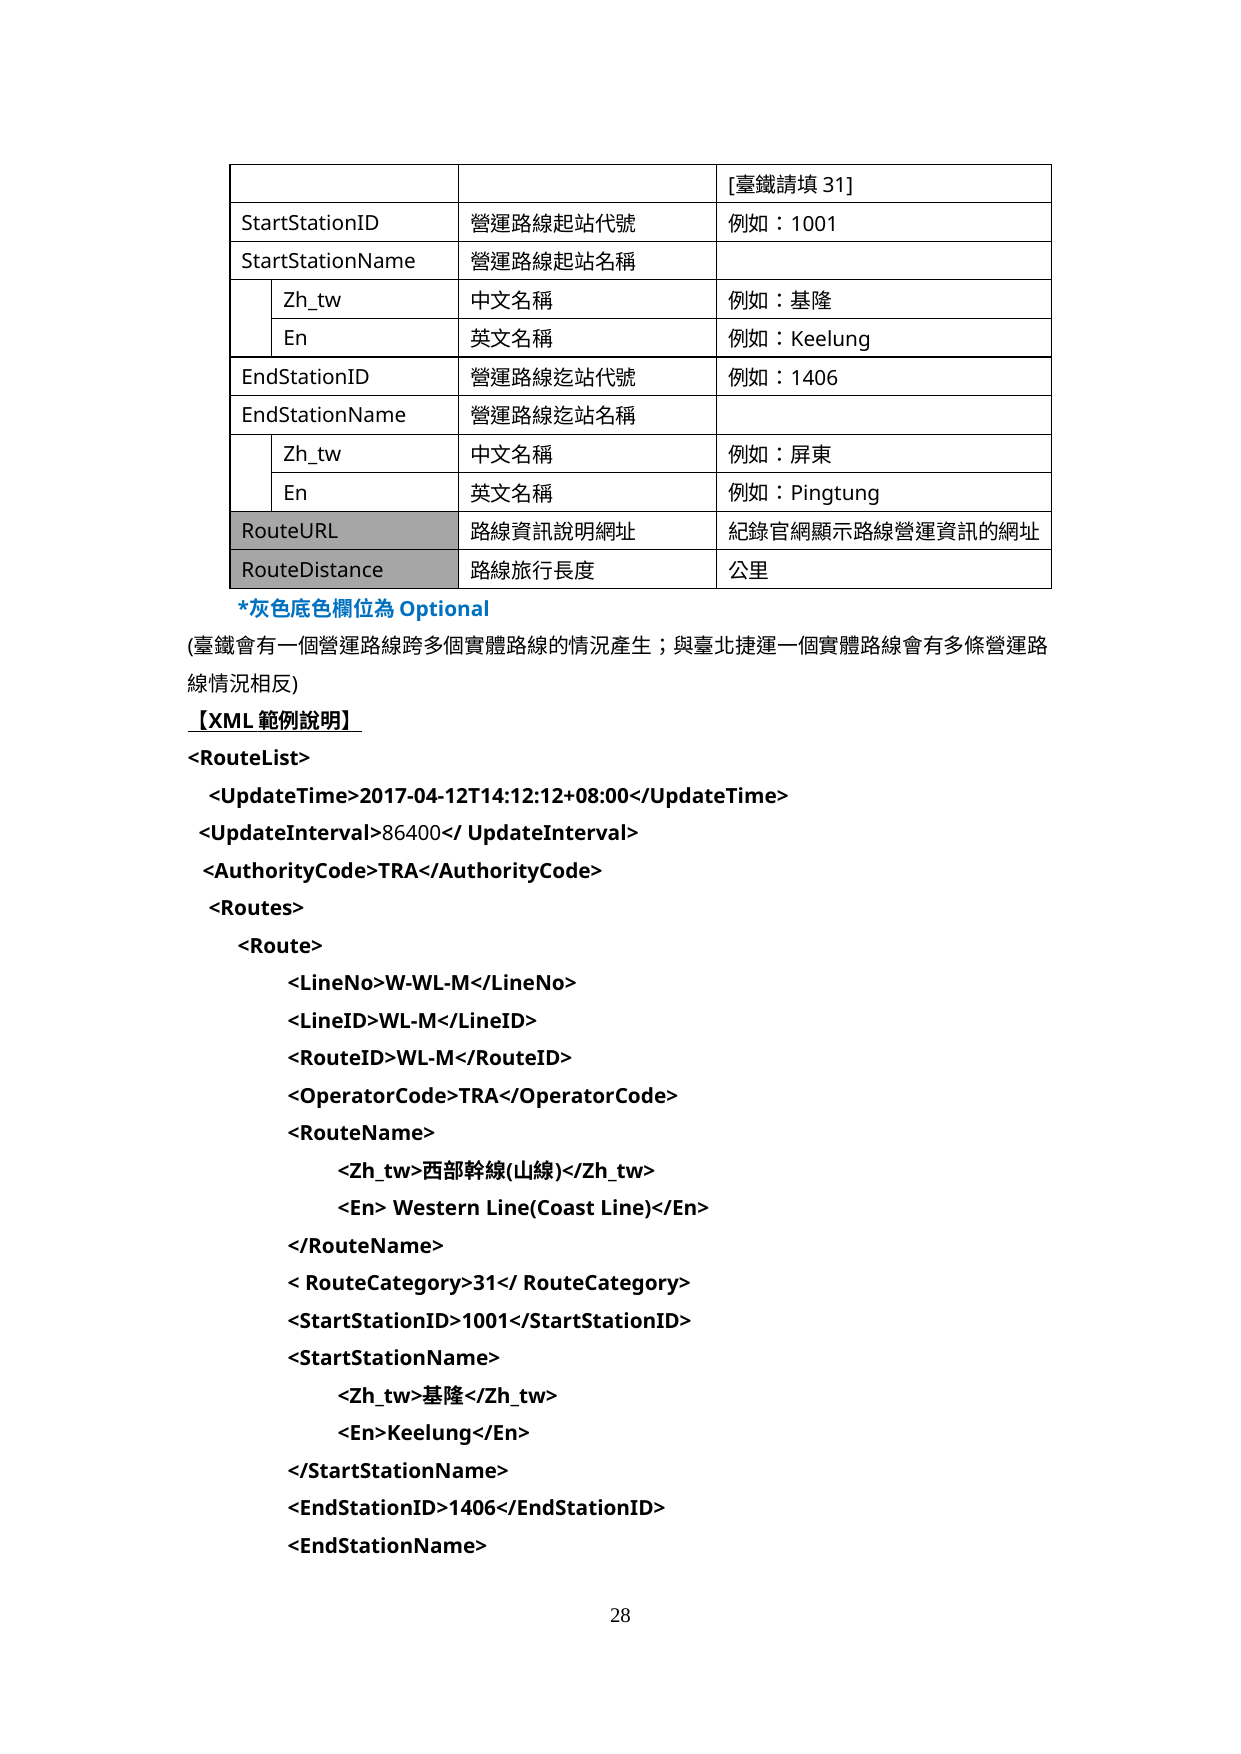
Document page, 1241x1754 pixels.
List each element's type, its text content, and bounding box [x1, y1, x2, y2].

table_cell 例如：基隆 [717, 280, 1051, 318]
text <EndStationName> [237, 1526, 1118, 1564]
table_cell 營運路線迄站名稱 [459, 396, 716, 433]
text <UpdateTime>2017-04-12T14:12:12+08:00</UpdateTime> [187, 776, 1053, 814]
table_cell 路線旅行長度 [459, 550, 716, 588]
table_cell 中文名稱 [459, 435, 716, 472]
table_cell 英文名稱 [459, 319, 716, 356]
text </RouteName> [237, 1226, 1053, 1264]
table_cell Zh_tw [272, 435, 458, 472]
table_cell 營運路線迄站代號 [459, 358, 716, 395]
table_cell EndStationName [231, 396, 458, 433]
text (臺鐵會有一個營運路線跨多個實體路線的情況產生；與臺北捷運一個實體路線會有多條營運路線情況相反) [187, 626, 1053, 701]
text <EndStationID>1406</EndStationID> [237, 1489, 1118, 1526]
table_cell RouteDistance [231, 550, 458, 588]
text <Zh_tw>基隆</Zh_tw> [237, 1376, 1053, 1414]
table_cell 路線類別代碼 [459, 165, 716, 202]
text <LineID>WL-M</LineID> [237, 1001, 1053, 1039]
table_cell RouteType [231, 165, 458, 202]
text <En> Western Line(Coast Line)</En> [287, 1189, 1118, 1226]
table_cell 例如：Pingtung [717, 473, 1051, 511]
text <En>Keelung</En> [287, 1414, 1053, 1451]
text <AuthorityCode>TRA</AuthorityCode> [202, 851, 1053, 889]
table_cell [231, 435, 271, 511]
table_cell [717, 165, 1051, 202]
table_cell 營運路線起站代號 [459, 203, 716, 241]
table_cell 營運路線起站名稱 [459, 242, 716, 279]
text <RouteName> [237, 1114, 1053, 1151]
text <Route> [187, 926, 1053, 964]
text 【XML範例說明】 [187, 701, 1053, 739]
text <StartStationName> [237, 1339, 1118, 1376]
text *灰色底色欄位為Optional [187, 589, 1053, 626]
table_cell En [272, 319, 458, 356]
text <RouteID>WL-M</RouteID> [237, 1039, 1053, 1076]
text </StartStationName> [237, 1451, 1118, 1489]
text < RouteCategory>31</ RouteCategory> [237, 1264, 1118, 1301]
table_cell Zh_tw [272, 280, 458, 318]
table_cell StartStationName [231, 242, 458, 279]
text <RouteList> [187, 739, 1053, 776]
table_cell 紀錄官網顯示路線營運資訊的網址 [717, 512, 1051, 549]
text <OperatorCode>TRA</OperatorCode> [237, 1076, 1053, 1114]
table_cell 例如：屏東 [717, 435, 1051, 472]
table_cell [231, 280, 271, 356]
table_cell EndStationID [231, 358, 458, 395]
table_cell [717, 396, 1051, 433]
table_cell 例如：1406 [717, 358, 1051, 395]
text <Routes> [187, 889, 1053, 926]
text <Zh_tw>西部幹線(山線)</Zh_tw> [237, 1151, 1053, 1189]
table_cell 例如：Keelung [717, 319, 1051, 356]
table_cell StartStationID [231, 203, 458, 241]
table_cell [717, 242, 1051, 279]
text <UpdateInterval>86400</ UpdateInterval> [187, 814, 1053, 851]
table_cell En [272, 473, 458, 511]
table_cell 公里 [717, 550, 1051, 588]
table_cell 例如：1001 [717, 203, 1051, 241]
table_cell 中文名稱 [459, 280, 716, 318]
table_cell RouteURL [231, 512, 458, 549]
table_cell 路線資訊說明網址 [459, 512, 716, 549]
table_cell 英文名稱 [459, 473, 716, 511]
text <LineNo>W-WL-M</LineNo> [237, 964, 1053, 1001]
text <StartStationID>1001</StartStationID> [237, 1301, 1118, 1339]
